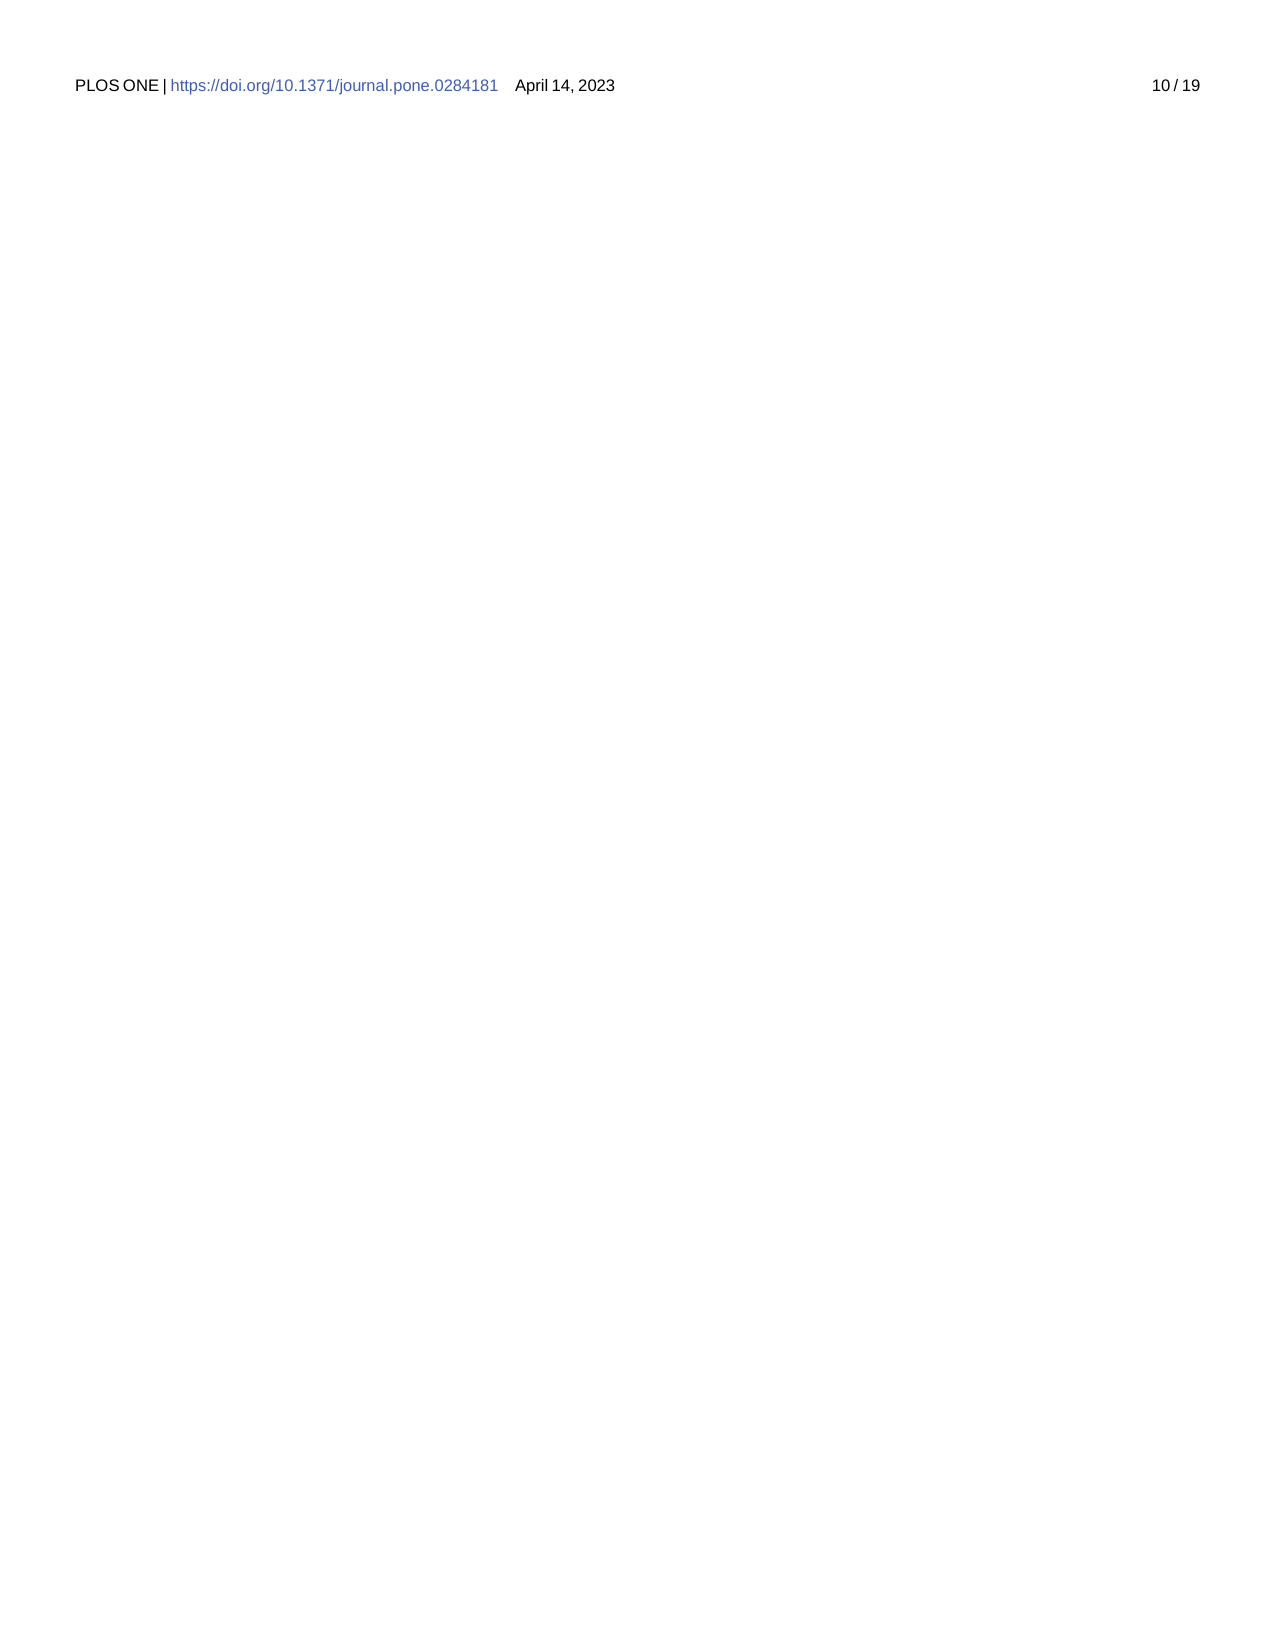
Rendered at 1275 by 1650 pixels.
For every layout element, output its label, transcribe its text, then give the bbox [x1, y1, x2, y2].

text PLOSONE|https://doi.org/10.1371/journal.pone.0284181 April14,2023 10/19 [73, 76, 1200, 95]
